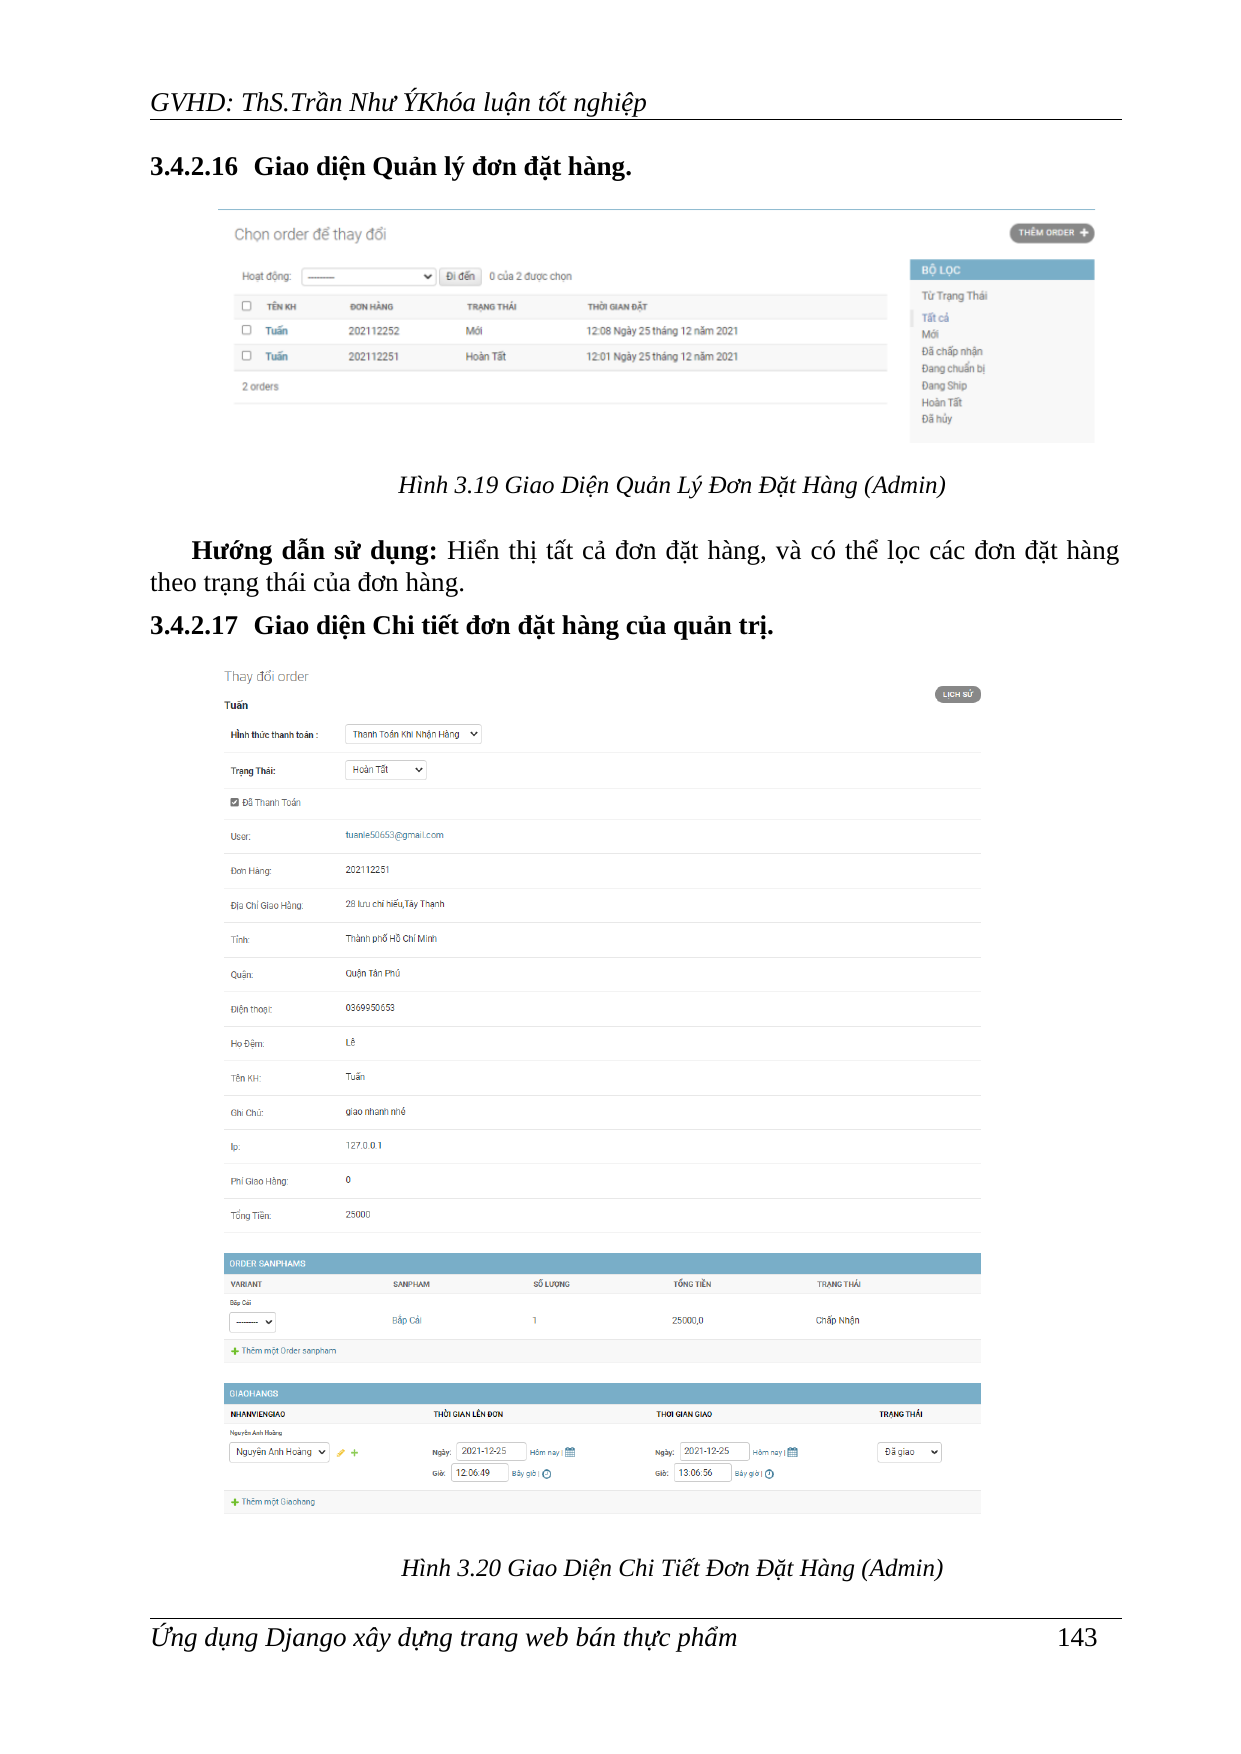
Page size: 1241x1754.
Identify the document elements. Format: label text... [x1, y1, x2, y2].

picture [206, 668, 1107, 1526]
picture [218, 209, 1096, 443]
text Hình 3.20 Giao Diện Chi Tiết Đơn Đặt Hàng (Admin) [150, 1553, 1122, 1582]
subtitle Giao diện Chi tiết đơn đặt hàng của quản trị. [150, 609, 1122, 640]
text Hướng dẫn sử dụng: Hiển thị tất cả đơn đặt hàng, và có thể lọc các đơn đặt hàng theo trạng thái của đơn hàng. [150, 534, 1122, 597]
subtitle Giao diện Quản lý đơn đặt hàng. [150, 150, 1122, 181]
text Hình 3.19 Giao Diện Quản Lý Đơn Đặt Hàng (Admin) [150, 471, 1122, 499]
